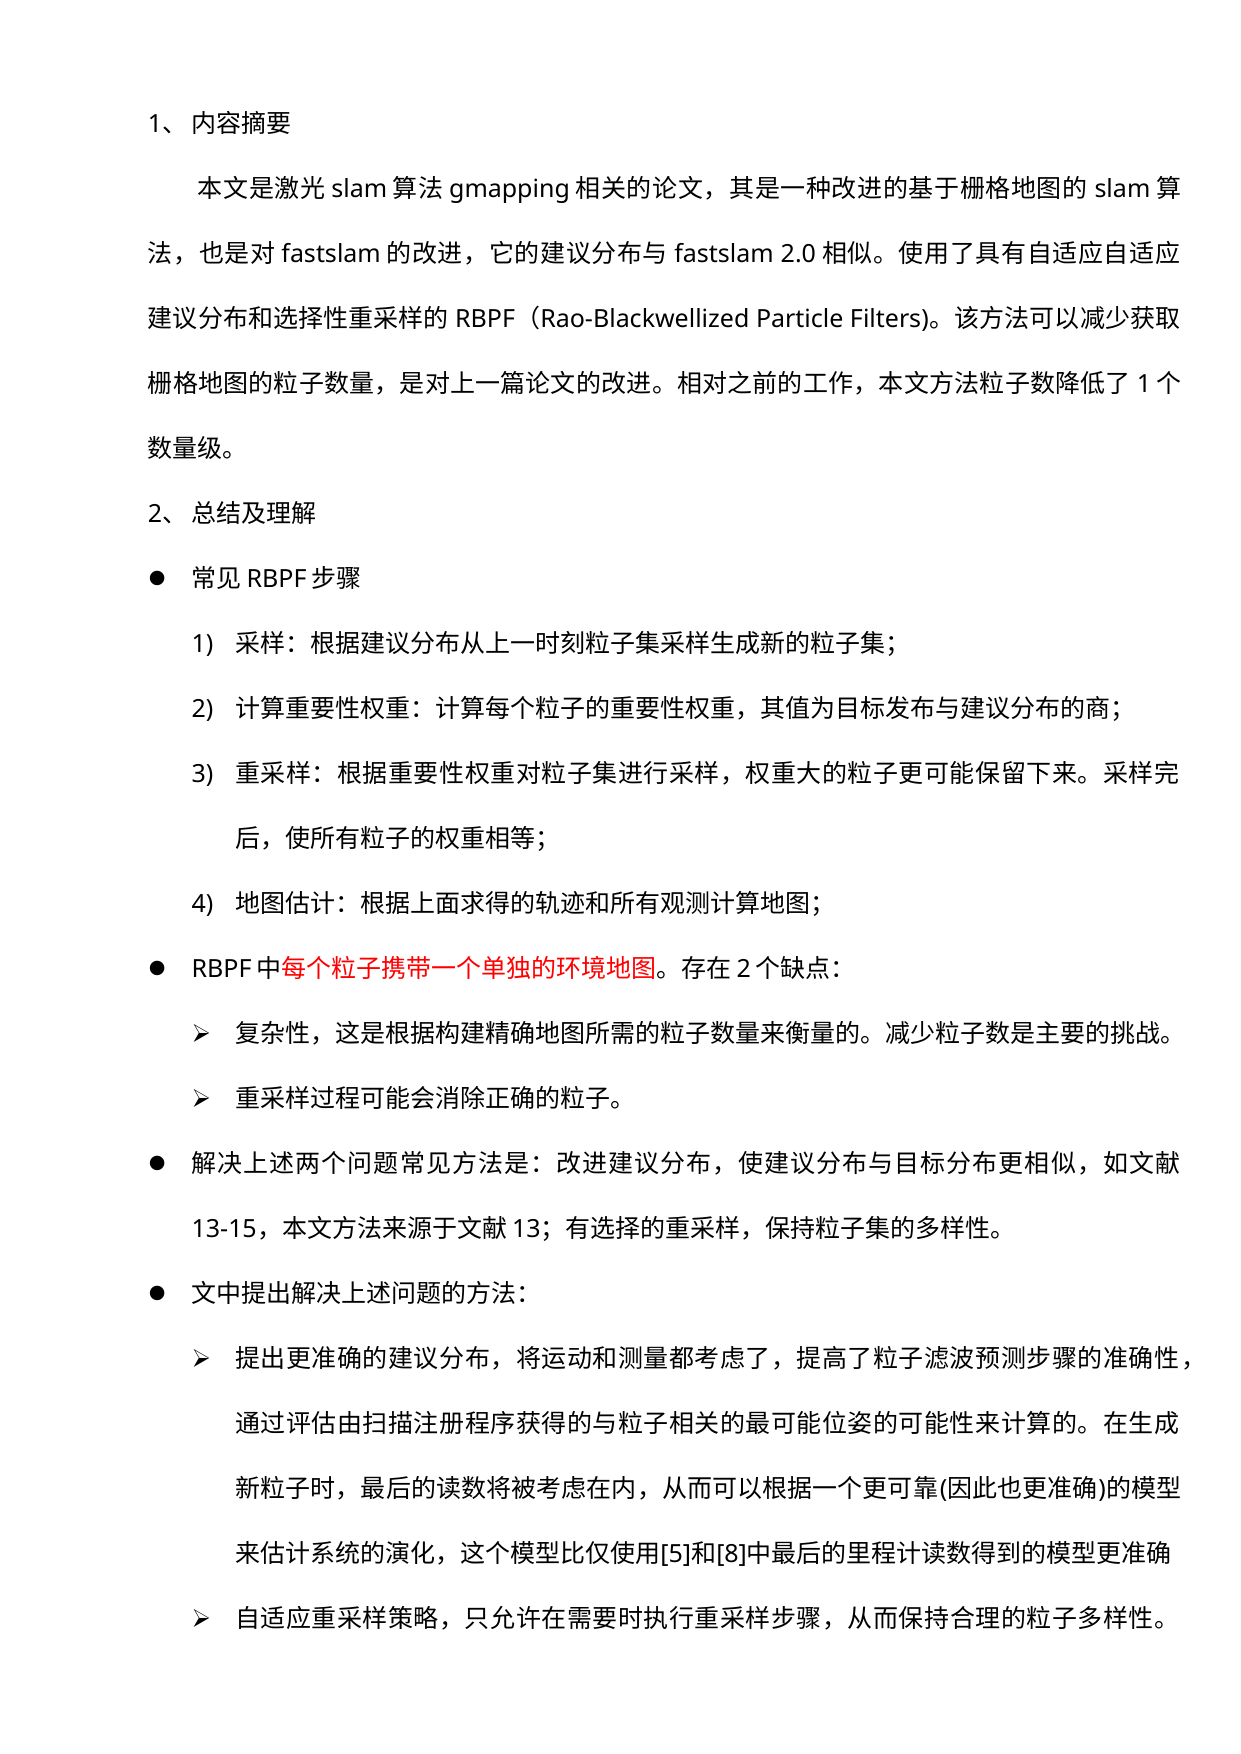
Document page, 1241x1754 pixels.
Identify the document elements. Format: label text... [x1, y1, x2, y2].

list 地图估计：根据上面求得的轨迹和所有观测计算地图； [191, 869, 1181, 934]
text 本文是激光slam算法gmapping相关的论文，其是一种改进的基于栅格地图的slam算法，也是对fastslam的改进，它的建议分布与fastslam 2.0相似。使用了具有自适应自适应建议分布和选择性重采样的RBPF（Rao-Blackwellized Particle Filters)。该方法可以减少获取栅格地图的粒子数量，是对上一篇论文的改进。相对之前的工作，本文方法粒子数降低了1个数量级。 [148, 154, 1181, 479]
list 解决上述两个问题常见方法是：改进建议分布，使建议分布与目标分布更相似，如文献13-15，本文方法来源于文献13；有选择的重采样，保持粒子集的多样性。 [148, 1129, 1181, 1259]
list 常见RBPF步骤 [148, 544, 1181, 609]
list RBPF中每个粒子携带一个单独的环境地图。存在2个缺点： [148, 934, 1181, 999]
list 重采样过程可能会消除正确的粒子。 [191, 1064, 1181, 1129]
list 内容摘要 [148, 89, 1181, 154]
list 采样：根据建议分布从上一时刻粒子集采样生成新的粒子集； [191, 609, 1181, 674]
list 总结及理解 [148, 479, 1181, 544]
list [191, 1584, 1181, 1649]
list 文中提出解决上述问题的方法： [148, 1259, 1181, 1324]
list 计算重要性权重：计算每个粒子的重要性权重，其值为目标发布与建议分布的商； [191, 674, 1181, 739]
list 重采样：根据重要性权重对粒子集进行采样，权重大的粒子更可能保留下来。采样完后，使所有粒子的权重相等； [191, 739, 1181, 869]
list 复杂性，这是根据构建精确地图所需的粒子数量来衡量的。减少粒子数是主要的挑战。 [191, 999, 1181, 1064]
list 提出更准确的建议分布，将运动和测量都考虑了，提高了粒子滤波预测步骤的准确性，通过评估由扫描注册程序获得的与粒子相关的最可能位姿的可能性来计算的。在生成新粒子时，最后的读数将被考虑在内，从而可以根据一个更可靠(因此也更准确)的模型来估计系统的演化，这个模型比仅使用[5]和[8]中最后的里程计读数得到的模型更准确 [191, 1324, 1181, 1584]
